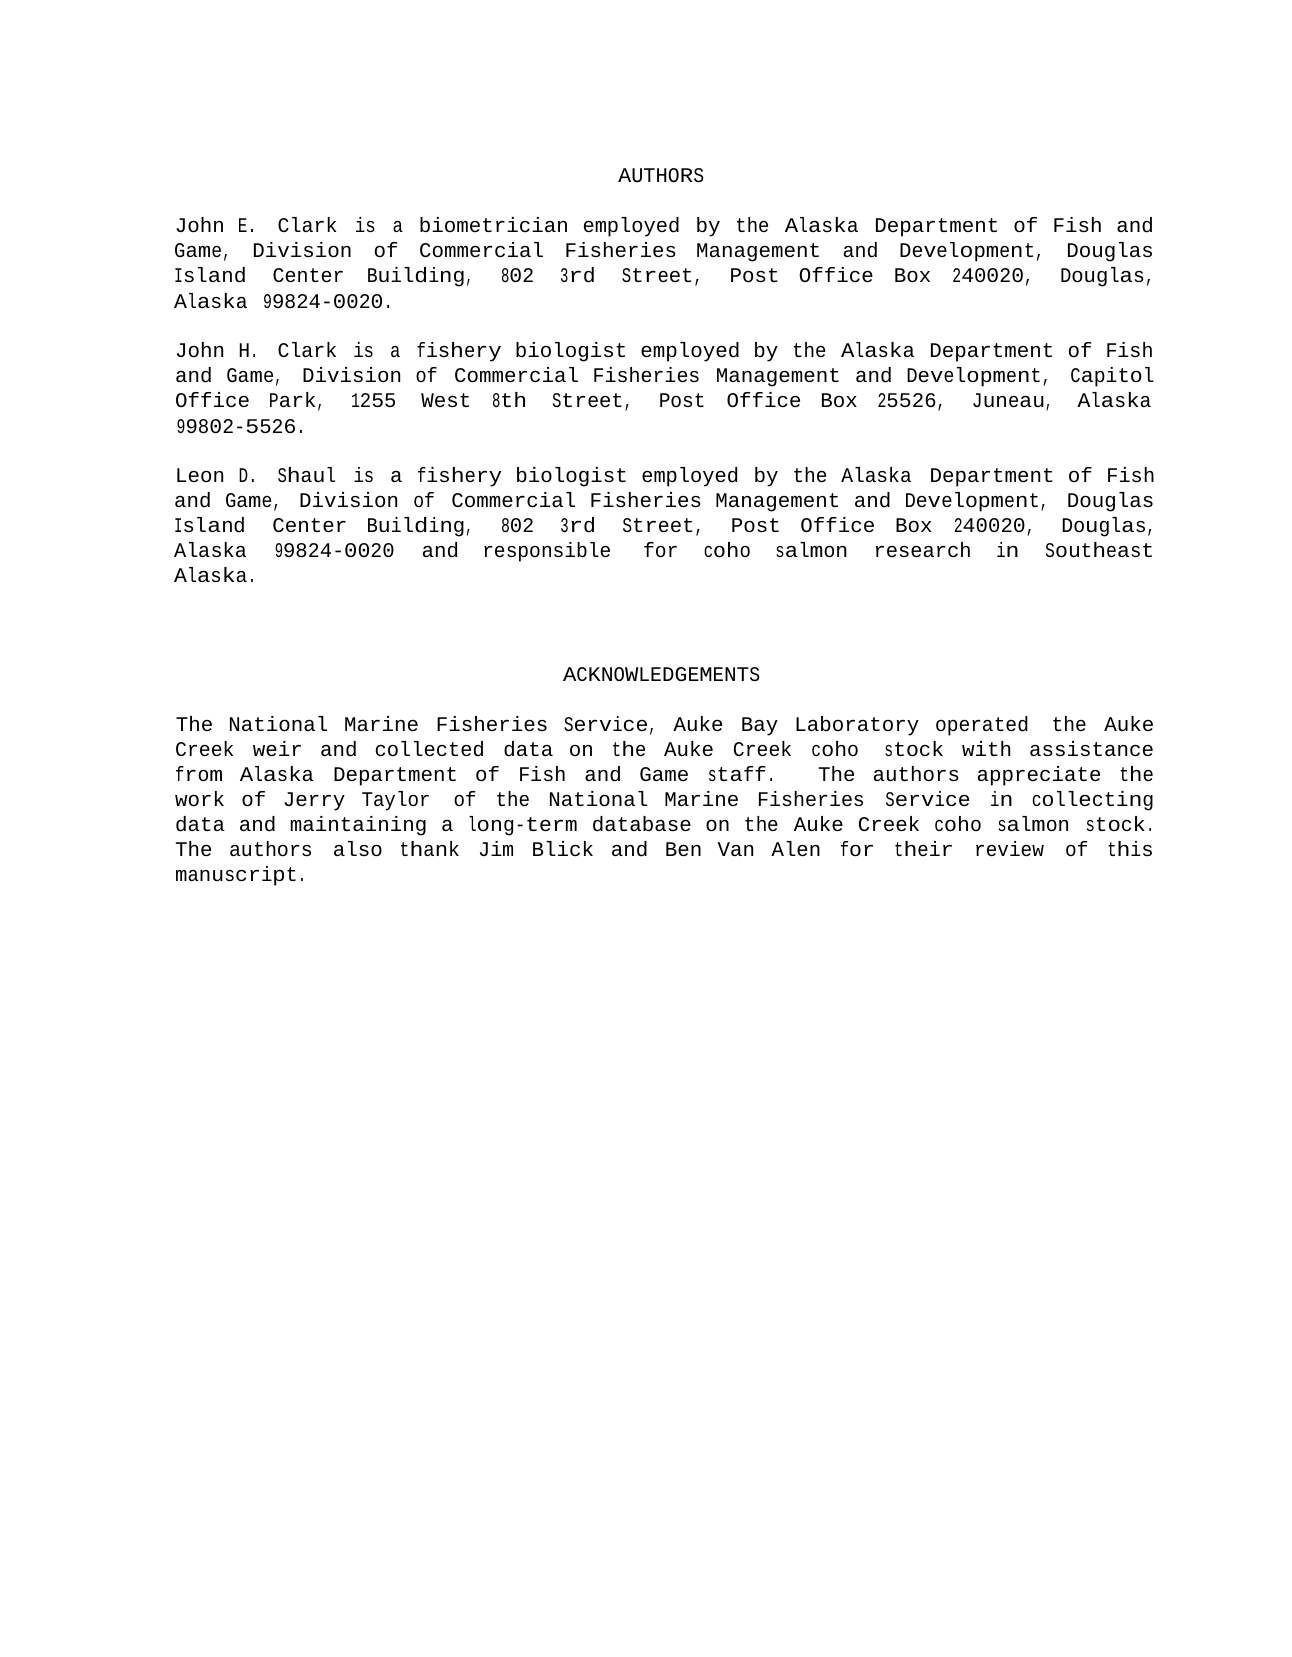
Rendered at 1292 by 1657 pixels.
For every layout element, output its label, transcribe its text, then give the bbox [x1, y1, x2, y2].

text AUTHORS [614, 164, 708, 188]
text ACKNOWLEDGEMENTS [558, 664, 764, 687]
text The National Marine Fisheries Service, Auke Bay Laboratory operated the Auke Creek weir and collected data on the Auke Creek coho stock with assistance from Alaska Department of Fish and Game staff. The authors appreciate the work of Jerry Taylor of the National Marine Fisheries Service in collecting data and maintaining a long-term database on the Auke Creek coho salmon stock. The authors also thank Jim Blick and Ben Van Alen for their review of this manuscript. [175, 714, 1154, 887]
text John H. Clark is a fishery biologist employed by the Alaska Department of Fish and Game, Division of Commercial Fisheries Management and Development, Capitol Office Park, 1255 West 8th Street, Post Office Box 25526, Juneau, Alaska [175, 340, 1154, 413]
text 99802-5526. [176, 416, 310, 439]
text John E. Clark is a biometrician employed by the Alaska Department of Fish and Game, Division of Commercial Fisheries Management and Development, Douglas Island Center Building, 802 3rd Street, Post Office Box 240020, Douglas, Alaska 99824-0020. [174, 215, 1154, 314]
text Leon D. Shaul is a fishery biologist employed by the Alaska Department of Fish and Game, Division of Commercial Fisheries Management and Development, Douglas Island Center Building, 802 3rd Street, Post Office Box 240020, Douglas, Alaska 99824-0020 and responsible for coho salmon research in Southeast Alaska. [174, 466, 1155, 589]
